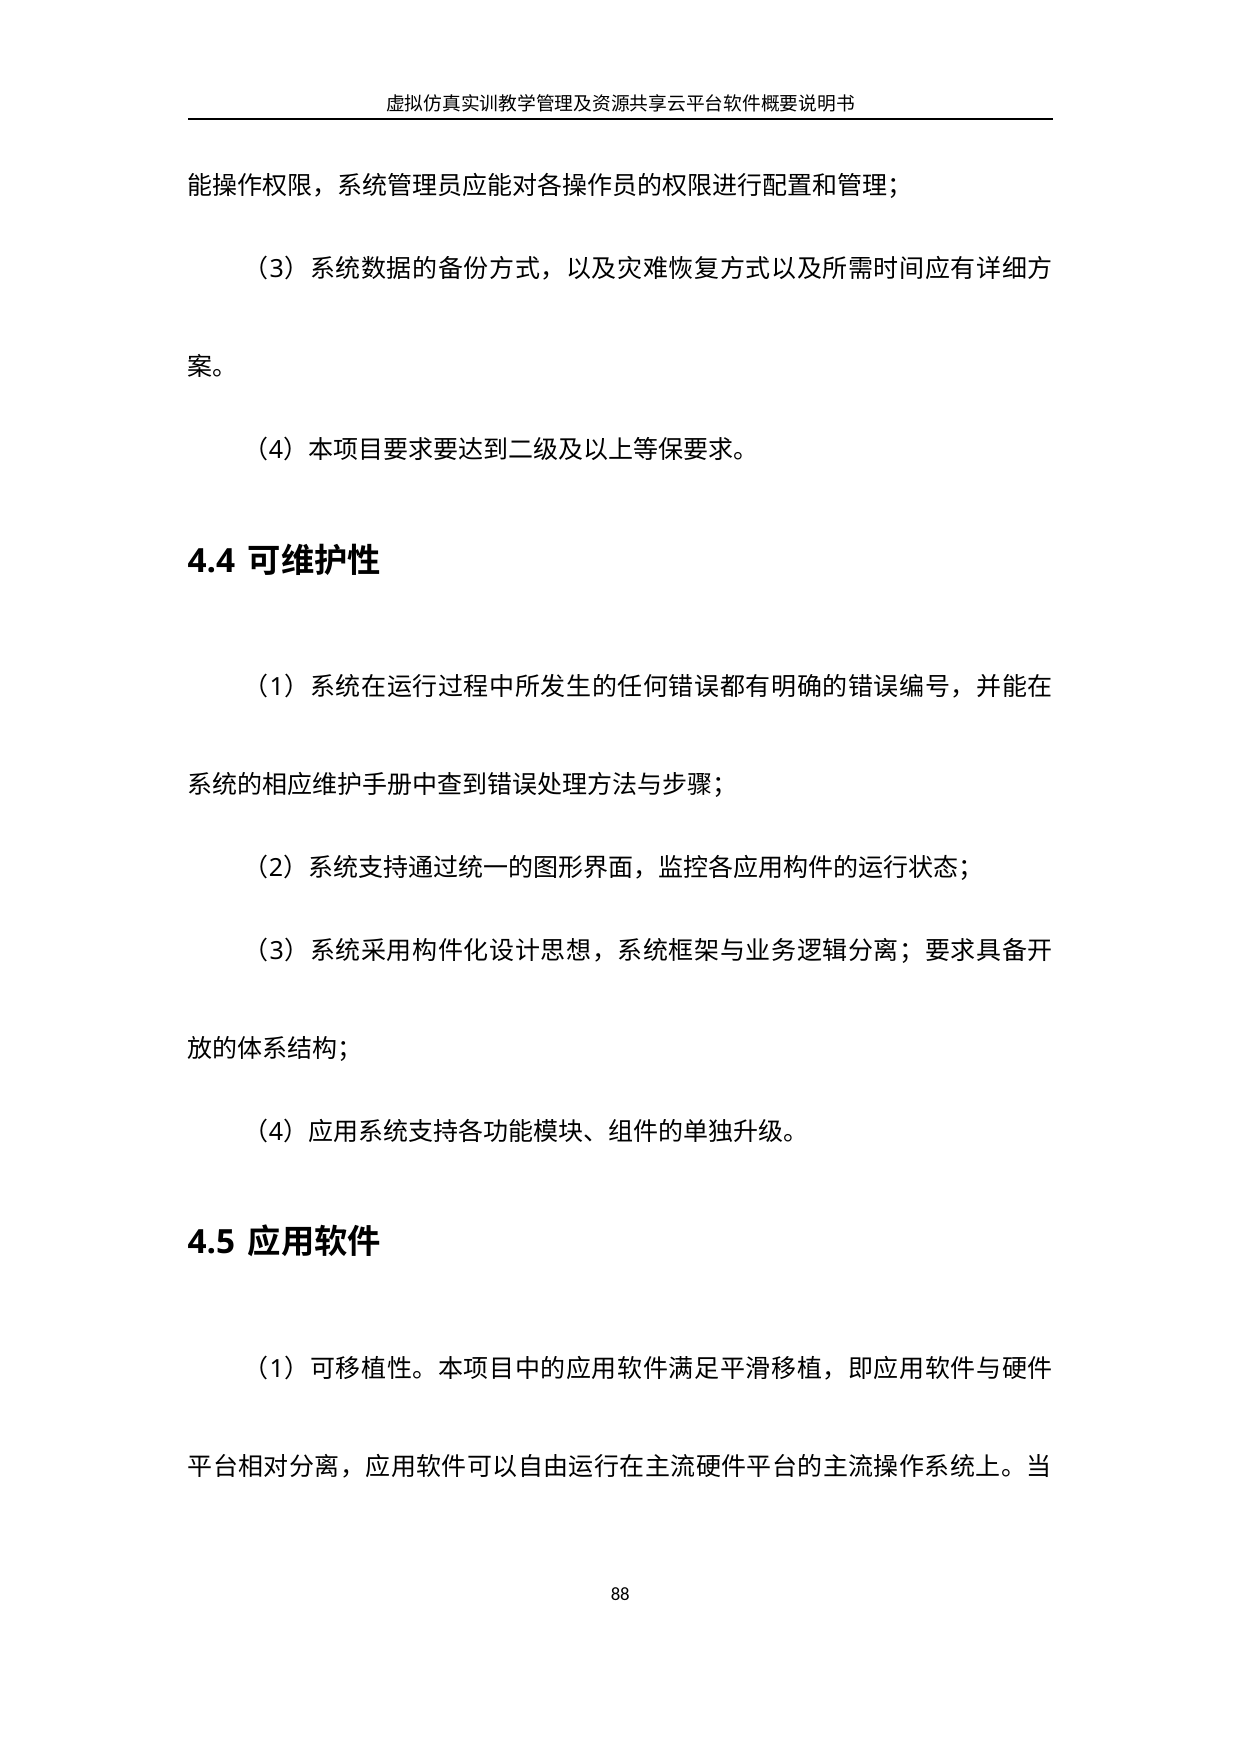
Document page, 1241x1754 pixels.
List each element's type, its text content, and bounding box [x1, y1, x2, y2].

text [187, 151, 1053, 216]
text （3）系统数据的备份方式，以及灾难恢复方式以及所需时间应有详细方案。 [187, 234, 1053, 397]
subtitle 可维护性 [187, 525, 1053, 590]
text （2）系统支持通过统一的图形界面，监控各应用构件的运行状态； [187, 833, 1053, 898]
subtitle 应用软件 [187, 1207, 1053, 1272]
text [187, 1334, 1053, 1497]
text （4）本项目要求要达到二级及以上等保要求。 [187, 415, 1053, 480]
text （4）应用系统支持各功能模块、组件的单独升级。 [187, 1097, 1053, 1162]
text （1）系统在运行过程中所发生的任何错误都有明确的错误编号，并能在系统的相应维护手册中查到错误处理方法与步骤； [187, 652, 1053, 815]
text （3）系统采用构件化设计思想，系统框架与业务逻辑分离；要求具备开放的体系结构； [187, 916, 1053, 1079]
